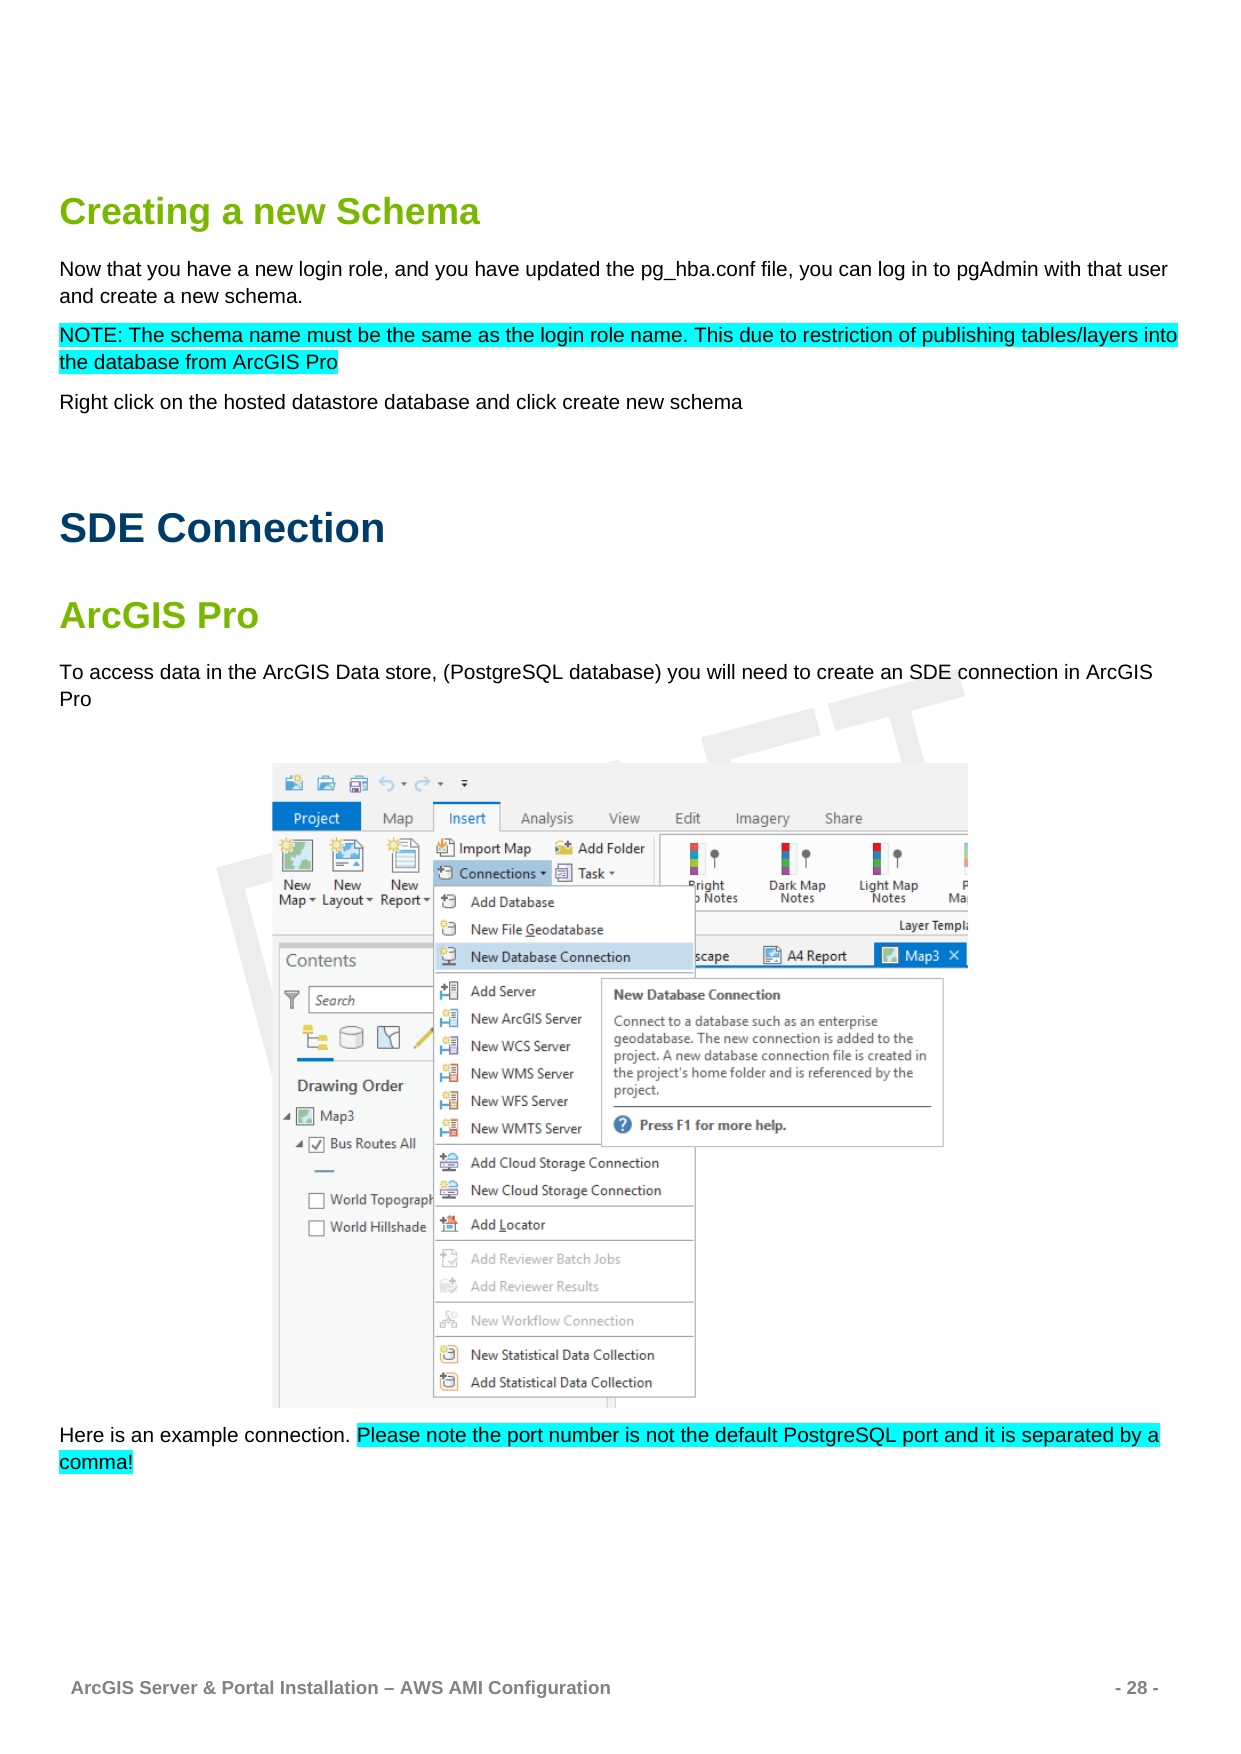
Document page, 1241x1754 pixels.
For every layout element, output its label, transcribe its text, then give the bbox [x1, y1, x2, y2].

text Right click on the hosted datastore database and click create new schema [59, 387, 1181, 414]
picture [272, 763, 968, 1408]
subtitle SDE Connection [59, 503, 1181, 551]
text To access data in the ArcGIS Data store, (PostgreSQL database) you will need to create an SDE connection in ArcGIS Pro [59, 657, 1181, 711]
text NOTE: The schema name must be the same as the login role name. This due to restriction of publishing tables/layers into the database from ArcGIS Pro [59, 320, 1181, 374]
subtitle Creating a new Schema [59, 189, 1181, 232]
text Here is an example connection. Please note the port number is not the default PostgreSQL port and it is separated by a comma! [59, 1420, 1181, 1474]
text Now that you have a new login role, and you have updated the pg_hba.conf file, you can log in to pgAdmin with that user and create a new schema. [59, 253, 1181, 307]
subtitle ArcGIS Pro [59, 593, 1181, 636]
